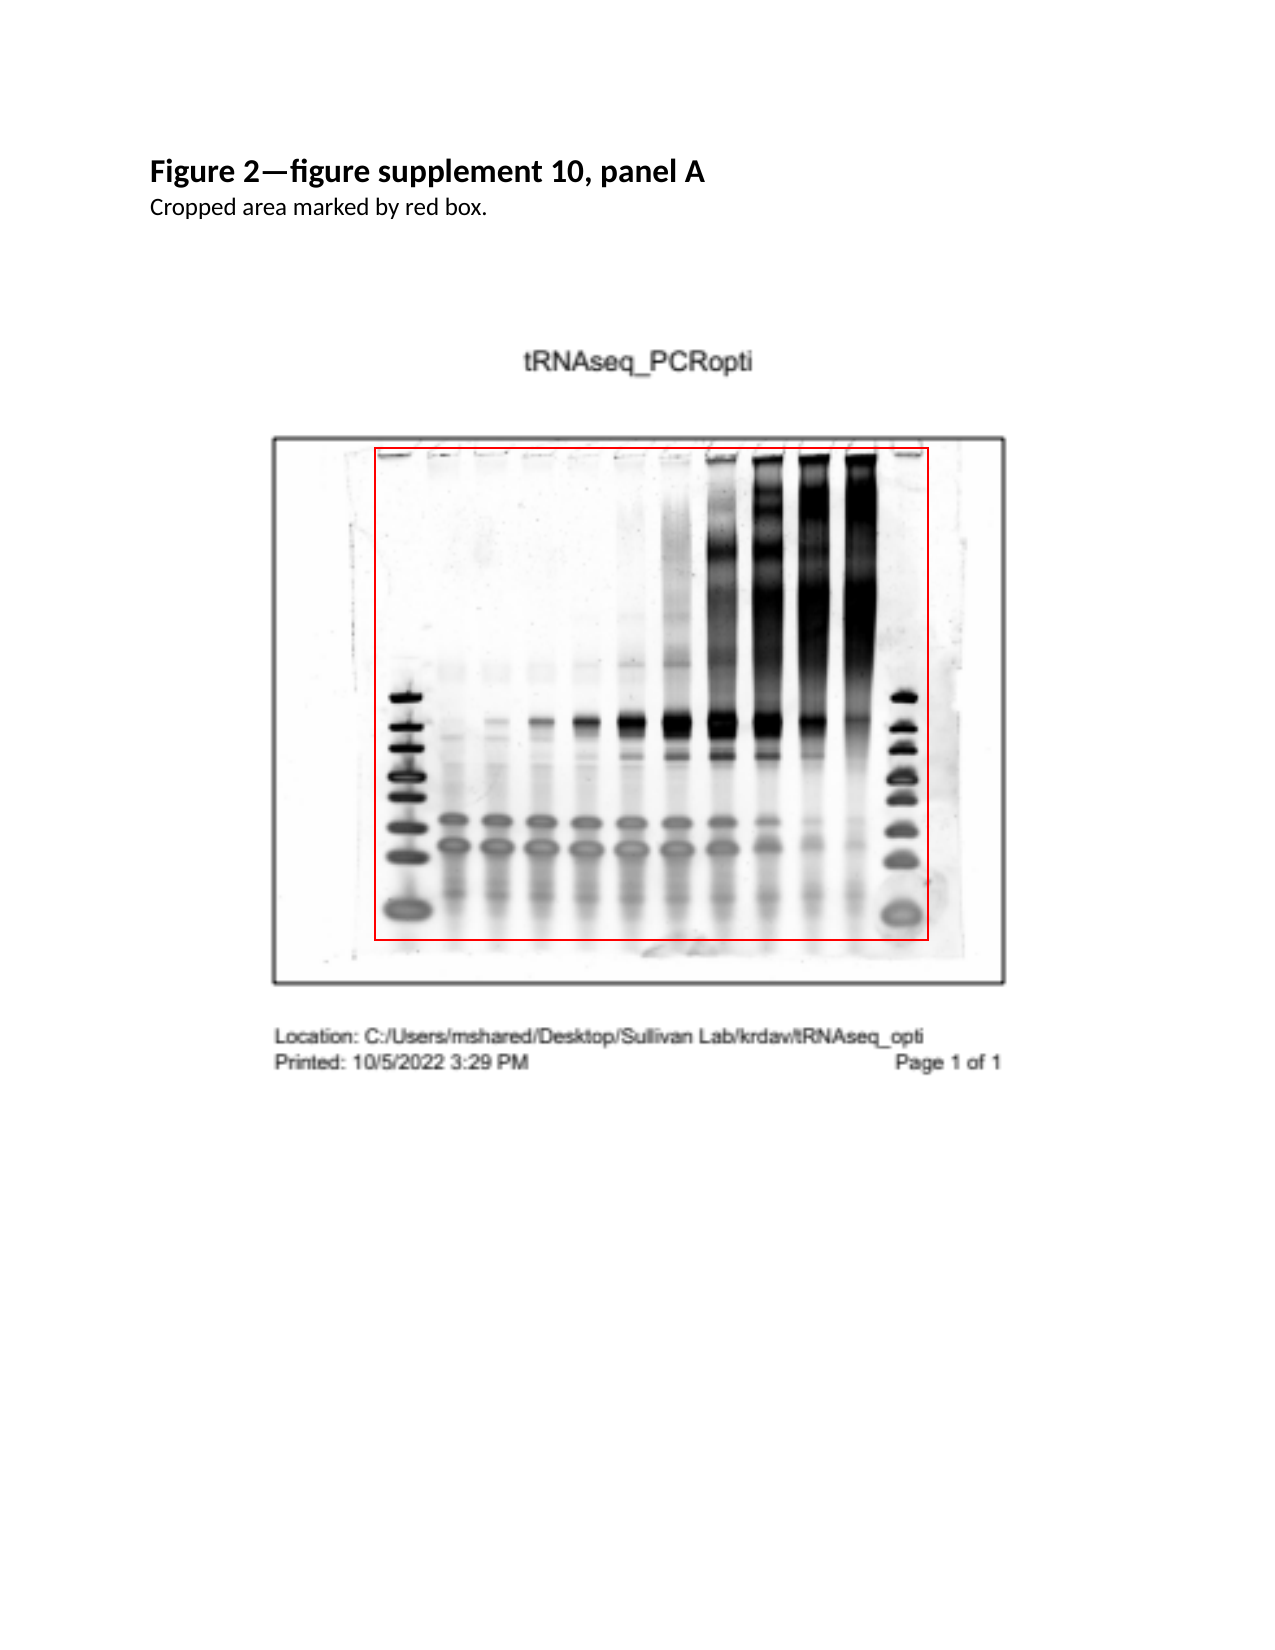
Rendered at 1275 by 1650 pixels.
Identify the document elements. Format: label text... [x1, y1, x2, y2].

text Figure 2—figure supplement 10, panel A [150, 150, 1125, 191]
text Cropped area marked by red box. [150, 191, 1125, 221]
